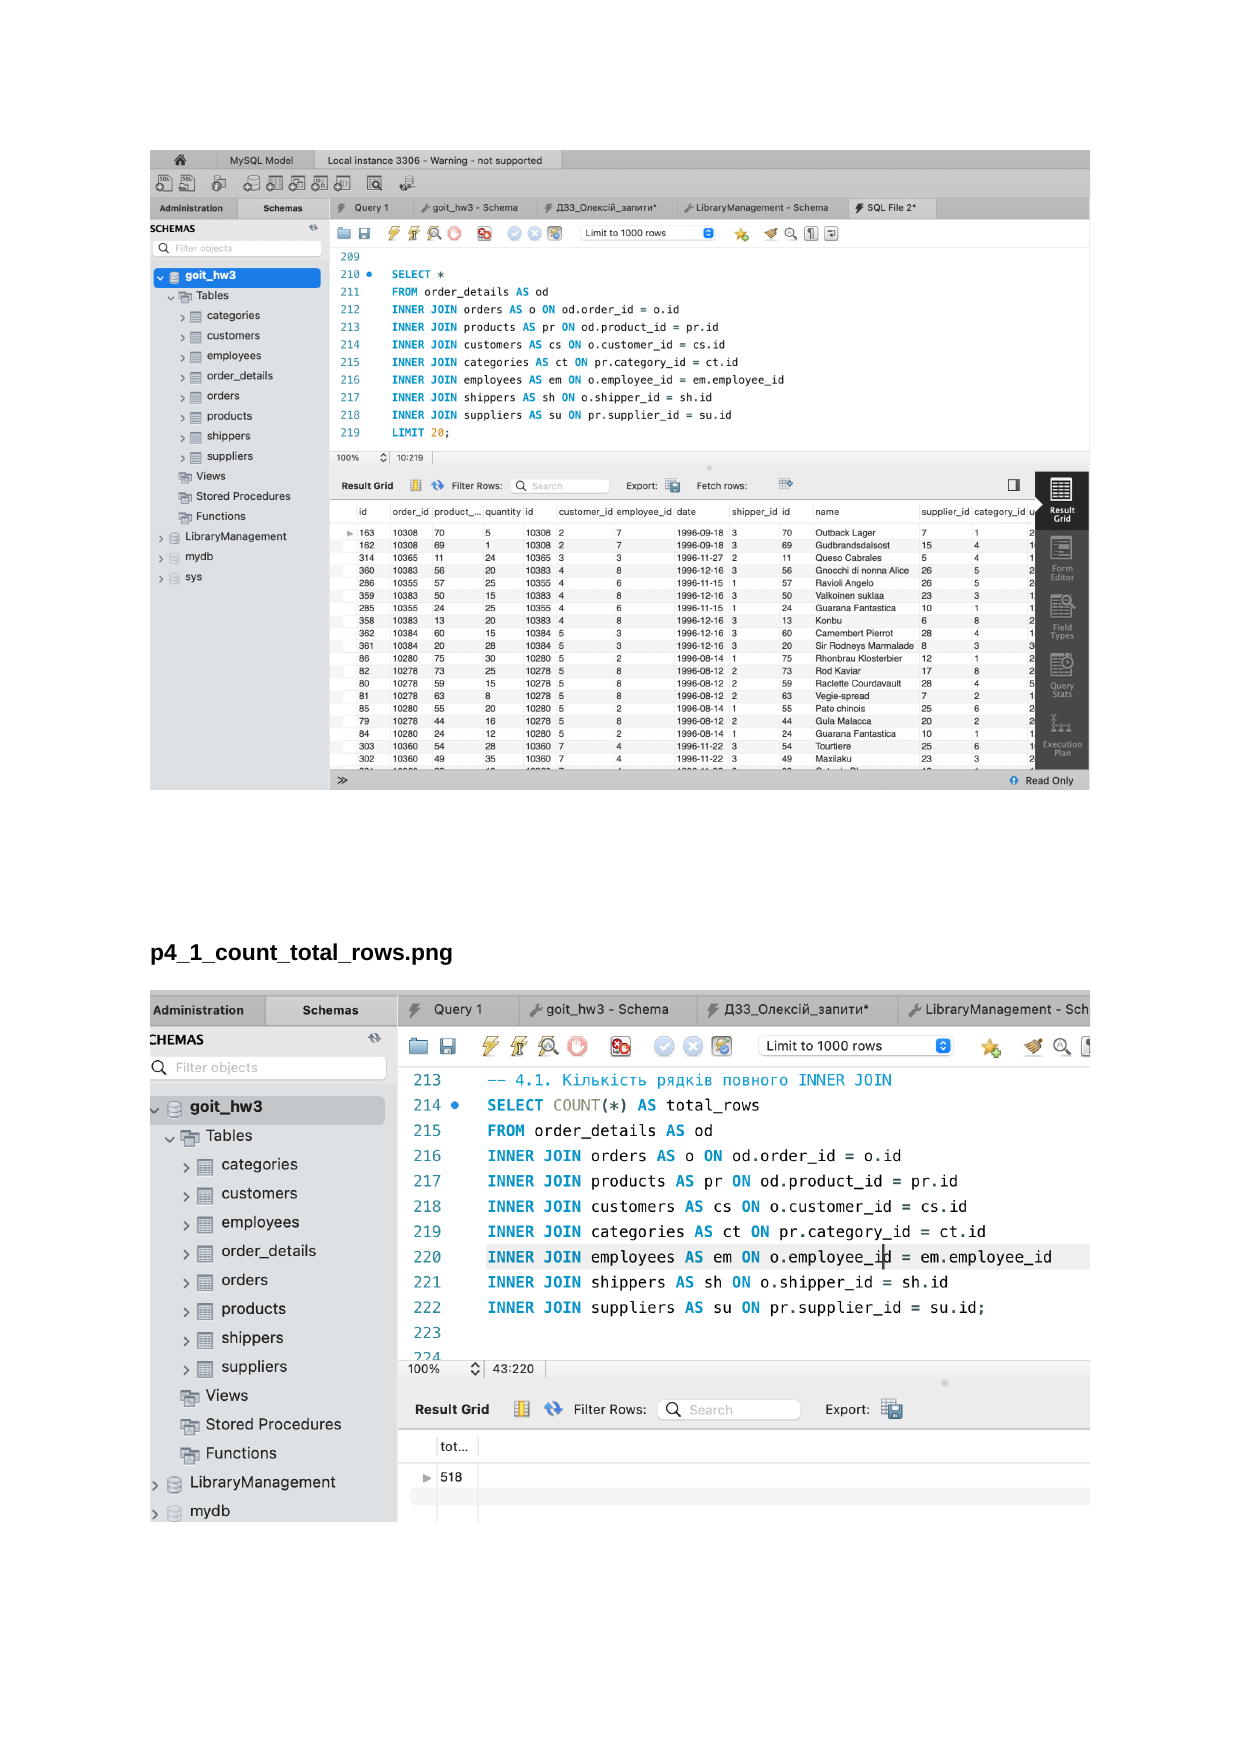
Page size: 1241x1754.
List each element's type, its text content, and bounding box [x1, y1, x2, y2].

picture [150, 990, 1091, 1522]
text p4_1_count_total_rows.png [150, 939, 1090, 966]
picture [150, 150, 1091, 790]
